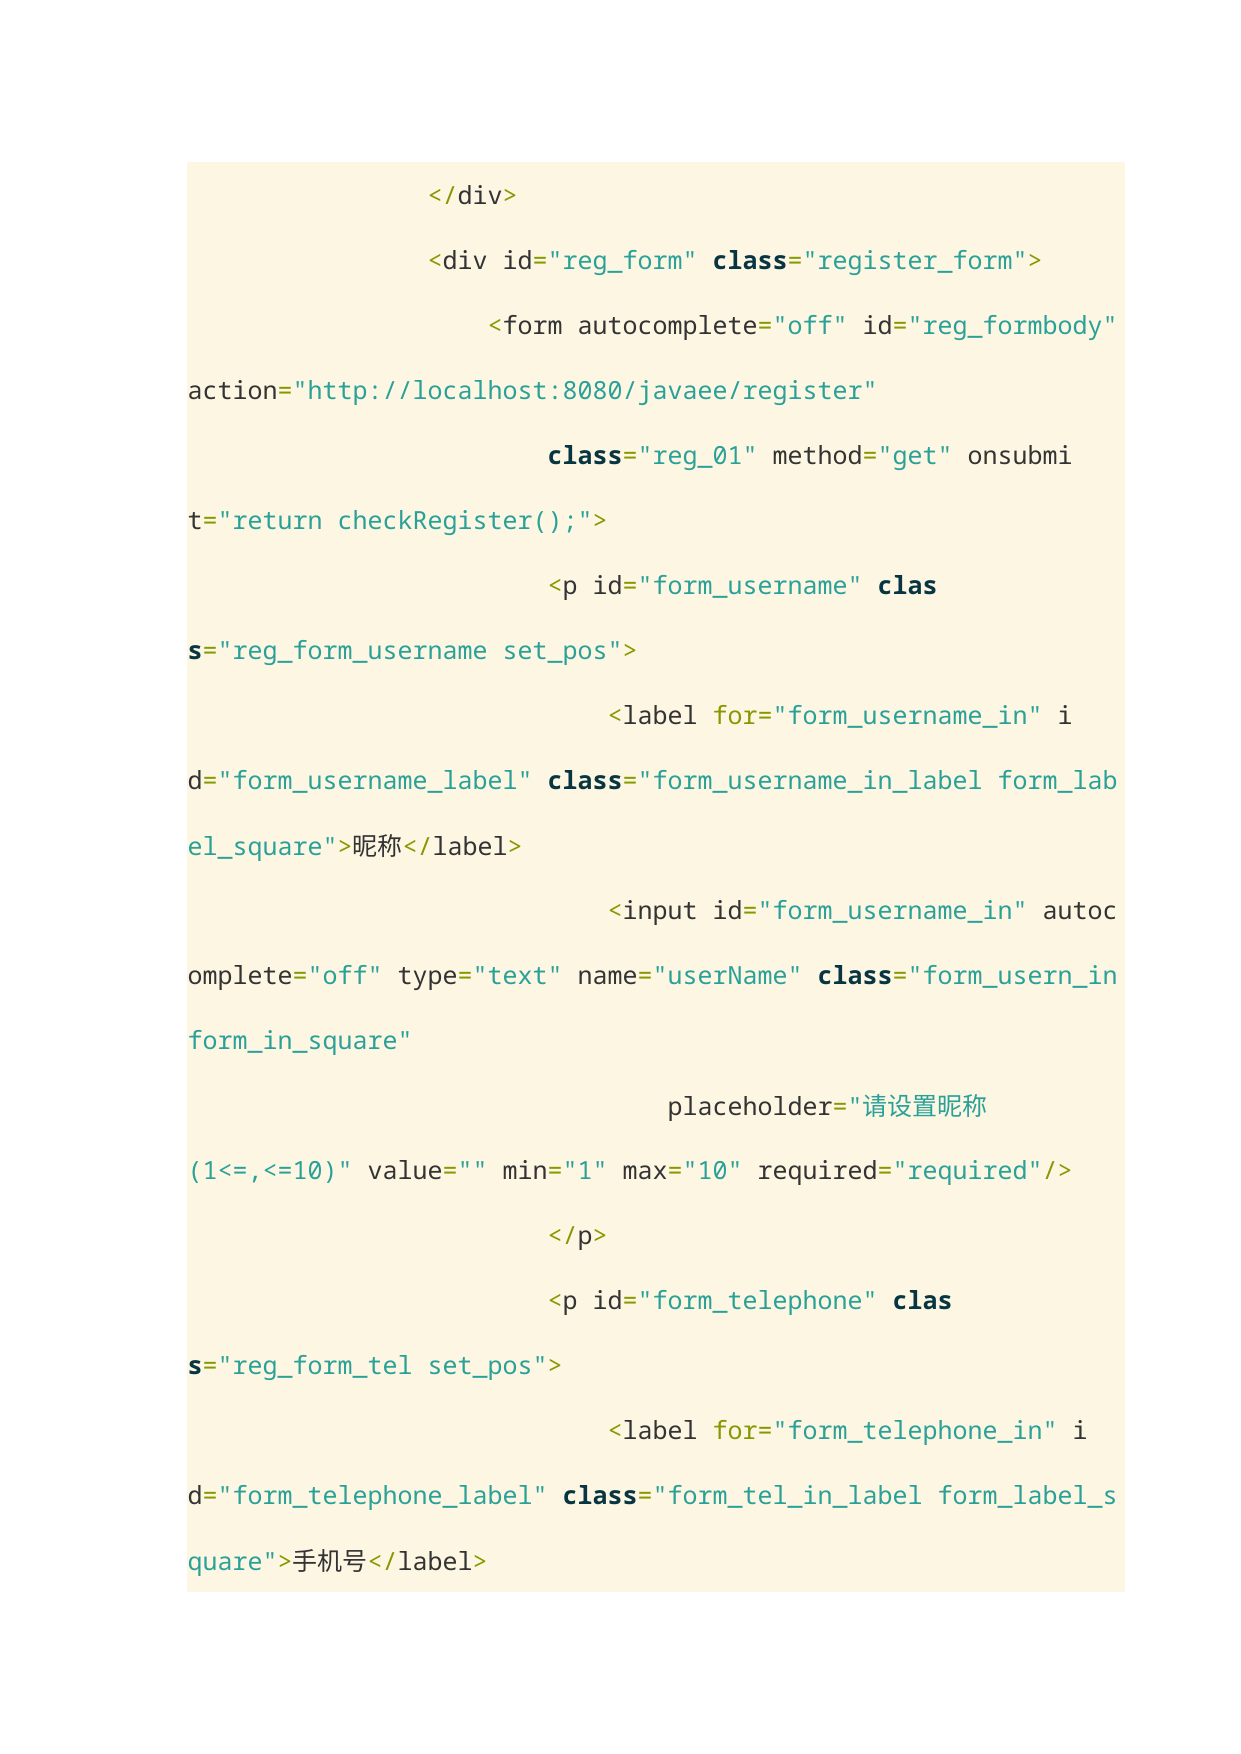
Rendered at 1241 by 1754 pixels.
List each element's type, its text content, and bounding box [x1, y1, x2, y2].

text <label for="form_telephone_in" id="form_telephone_label" class="form_tel_in_label form_label_square">手机号</label> [187, 1397, 1125, 1592]
text <label for="form_username_in" id="form_username_label" class="form_username_in_label form_label_square">昵称</label> [187, 682, 1125, 877]
text </p> [187, 1202, 1125, 1267]
text <p id="form_telephone" class="reg_form_tel set_pos"> [187, 1267, 1125, 1397]
text <form autocomplete="off" id="reg_formbody" action="http://localhost:8080/javaee/register" [187, 292, 1125, 422]
text <p id="form_username" class="reg_form_username set_pos"> [187, 552, 1125, 682]
text <input id="form_username_in" autocomplete="off" type="text" name="userName" class="form_usern_in form_in_square" [187, 877, 1125, 1072]
text class="reg_01" method="get" onsubmit="return checkRegister();"> [187, 422, 1125, 552]
text placeholder="请设置昵称(1<=,<=10)" value="" min="1" max="10" required="required"/> [187, 1072, 1125, 1202]
text </div> [187, 162, 1125, 227]
text <div id="reg_form" class="register_form"> [187, 227, 1125, 292]
